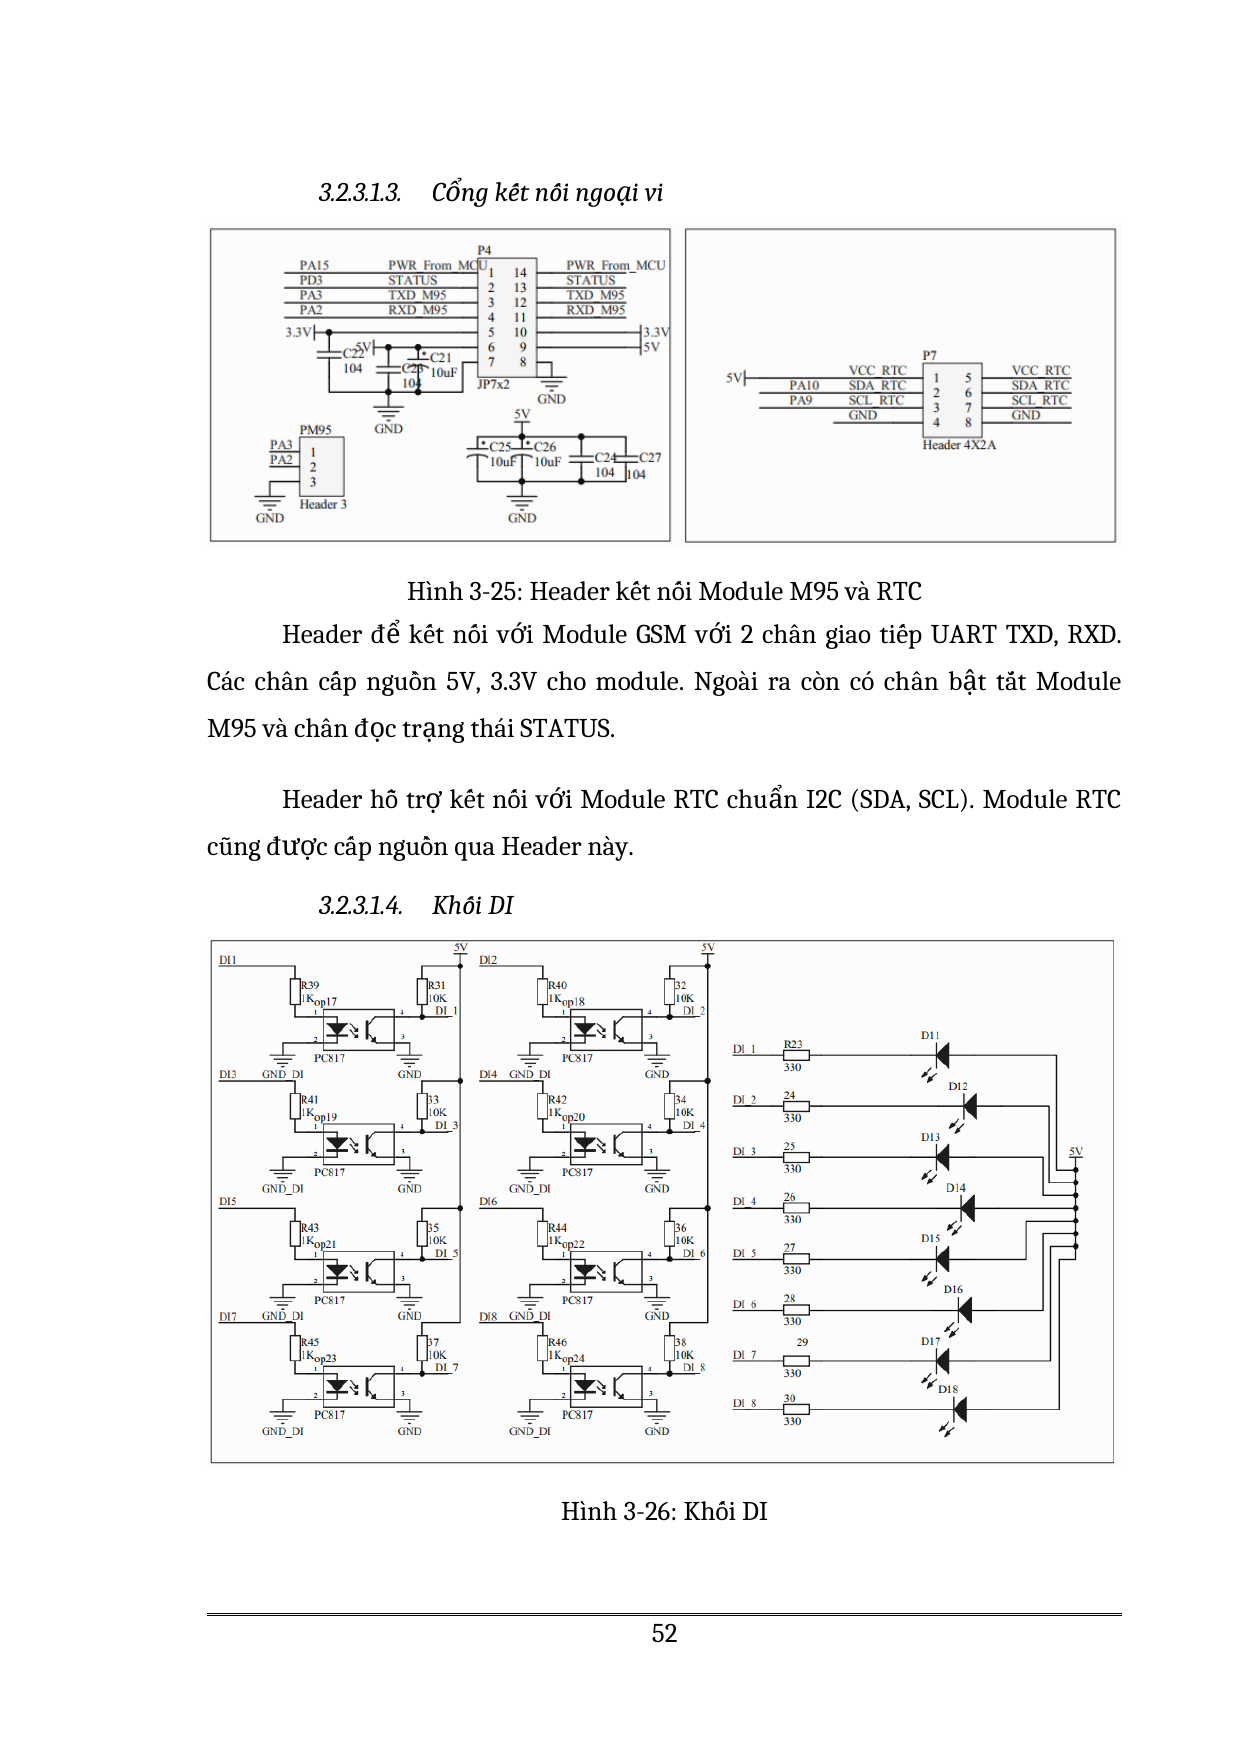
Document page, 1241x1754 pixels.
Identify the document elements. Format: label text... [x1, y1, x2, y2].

picture [206, 223, 1123, 548]
subtitle Khối DI [319, 890, 1122, 921]
picture [206, 936, 1123, 1469]
text Header để kết nối với Module GSM với 2 chân giao tiếp UART TXD, RXD. Các chân cấp nguồn 5V, 3.3V cho module. Ngoài ra còn có chân bật tắt Module M95 và chân đọc trạng thái STATUS. [207, 619, 1122, 744]
text Header hỗ trợ kết nối với Module RTC chuẩn I2C (SDA, SCL). Module RTC cũng được cấp nguồn qua Header này. [207, 784, 1122, 862]
subtitle Cổng kết nối ngoại vi [319, 177, 1122, 208]
